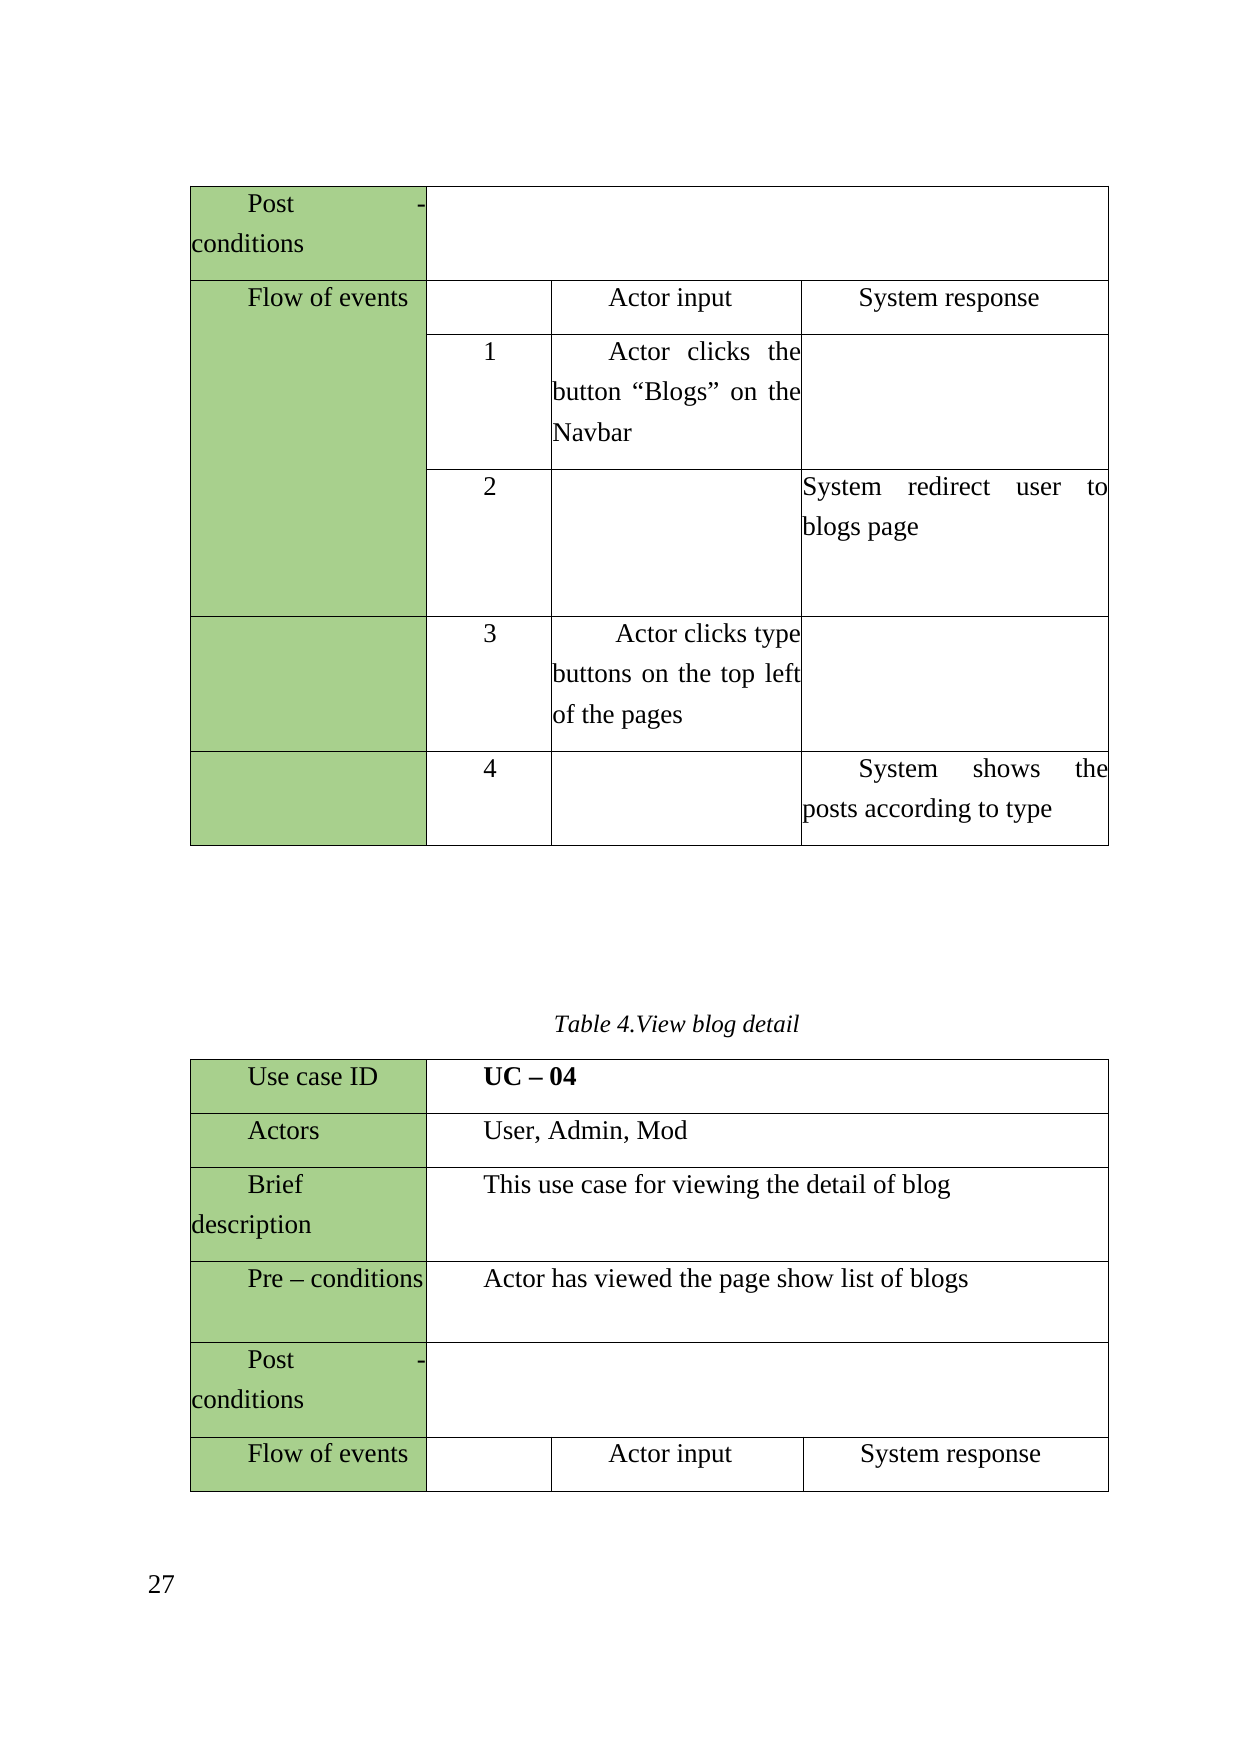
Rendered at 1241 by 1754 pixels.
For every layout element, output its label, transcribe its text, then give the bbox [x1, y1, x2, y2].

table_header UC – 04 [427, 1060, 1108, 1113]
table_cell [427, 1438, 551, 1491]
table_cell [802, 335, 1108, 469]
text Table 4.View blog detail [148, 1009, 1152, 1038]
table_cell 1 [427, 335, 551, 469]
table_cell [191, 617, 426, 751]
table_cell [552, 752, 801, 845]
table_cell Actor has viewed the page show list of blogs [427, 1262, 1108, 1342]
table_cell [552, 470, 801, 616]
table_cell [802, 617, 1108, 751]
table_cell Brief description [191, 1168, 426, 1261]
table_cell Post - conditions [191, 1343, 426, 1437]
table_cell Actor input [552, 281, 801, 334]
table_cell Pre – conditions [191, 1262, 426, 1342]
table_cell User, Admin, Mod [427, 1114, 1108, 1167]
table_cell System redirect user to blogs page [802, 470, 1108, 616]
table_cell 3 [427, 617, 551, 751]
table_cell 2 [427, 470, 551, 616]
table_cell [427, 1343, 1108, 1437]
table_cell System response [802, 281, 1108, 334]
table_cell [191, 752, 426, 845]
table_cell System response [804, 1438, 1108, 1491]
table_cell Actor clicks type buttons on the top left of the pages [552, 617, 801, 751]
table_cell This use case for viewing the detail of blog [427, 1168, 1108, 1261]
table_cell Actor input [552, 1438, 803, 1491]
table_cell Flow of events [191, 281, 426, 616]
table_cell System shows the posts according to type [802, 752, 1108, 845]
table_cell 4 [427, 752, 551, 845]
table_header Use case ID [191, 1060, 426, 1113]
table_cell Flow of events [191, 1438, 426, 1491]
table_cell [427, 187, 1108, 280]
table_cell [427, 281, 551, 334]
table_cell Post - conditions [191, 187, 426, 280]
table_cell Actors [191, 1114, 426, 1167]
table_cell Actor clicks the button “Blogs” on the Navbar [552, 335, 801, 469]
